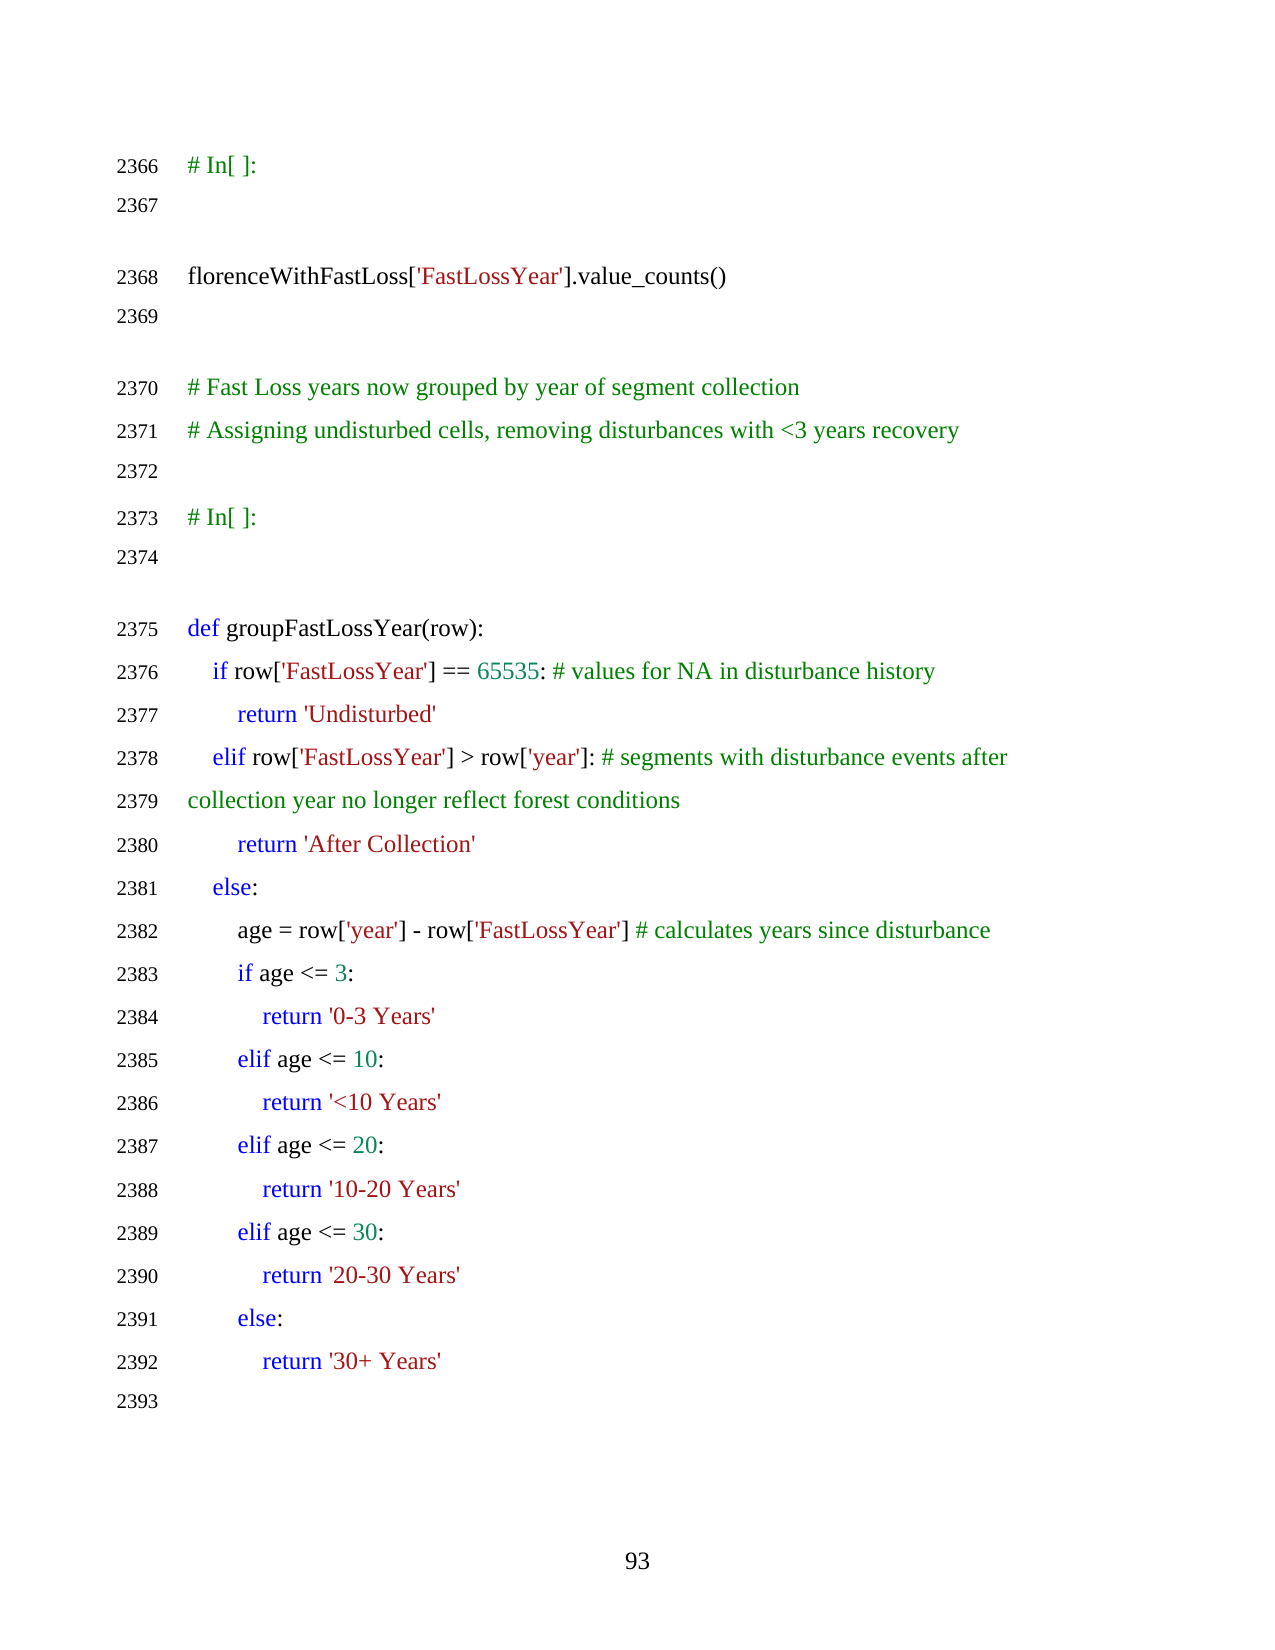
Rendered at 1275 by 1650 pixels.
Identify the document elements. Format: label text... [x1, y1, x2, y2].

text elif row['FastLossYear'] > row['year']: # segments with disturbance events after collection year no longer reflect forest conditions [187, 742, 1087, 814]
text # In[ ]: [187, 150, 1087, 179]
text elif age <= 20: [187, 1131, 1087, 1159]
text else: [187, 872, 1087, 901]
text return '20-30 Years' [187, 1260, 1087, 1289]
text def groupFastLossYear(row): [187, 613, 1087, 642]
text return 'After Collection' [187, 829, 1087, 857]
text age = row['year'] - row['FastLossYear'] # calculates years since disturbance [187, 915, 1087, 944]
text if row['FastLossYear'] == 65535: # values for NA in disturbance history [187, 656, 1087, 685]
text # Fast Loss years now grouped by year of segment collection [187, 372, 1087, 401]
text return '<10 Years' [187, 1087, 1087, 1116]
text return '10-20 Years' [187, 1174, 1087, 1202]
text else: [187, 1303, 1087, 1332]
text elif age <= 30: [187, 1217, 1087, 1246]
text if age <= 3: [187, 958, 1087, 987]
text elif age <= 10: [187, 1044, 1087, 1073]
text florenceWithFastLoss['FastLossYear'].value_counts() [187, 261, 1087, 290]
text # Assigning undisturbed cells, removing disturbances with <3 years recovery [187, 416, 1087, 444]
text return 'Undisturbed' [187, 699, 1087, 728]
text return '0-3 Years' [187, 1001, 1087, 1030]
text return '30+ Years' [187, 1346, 1087, 1375]
text # In[ ]: [187, 502, 1087, 531]
